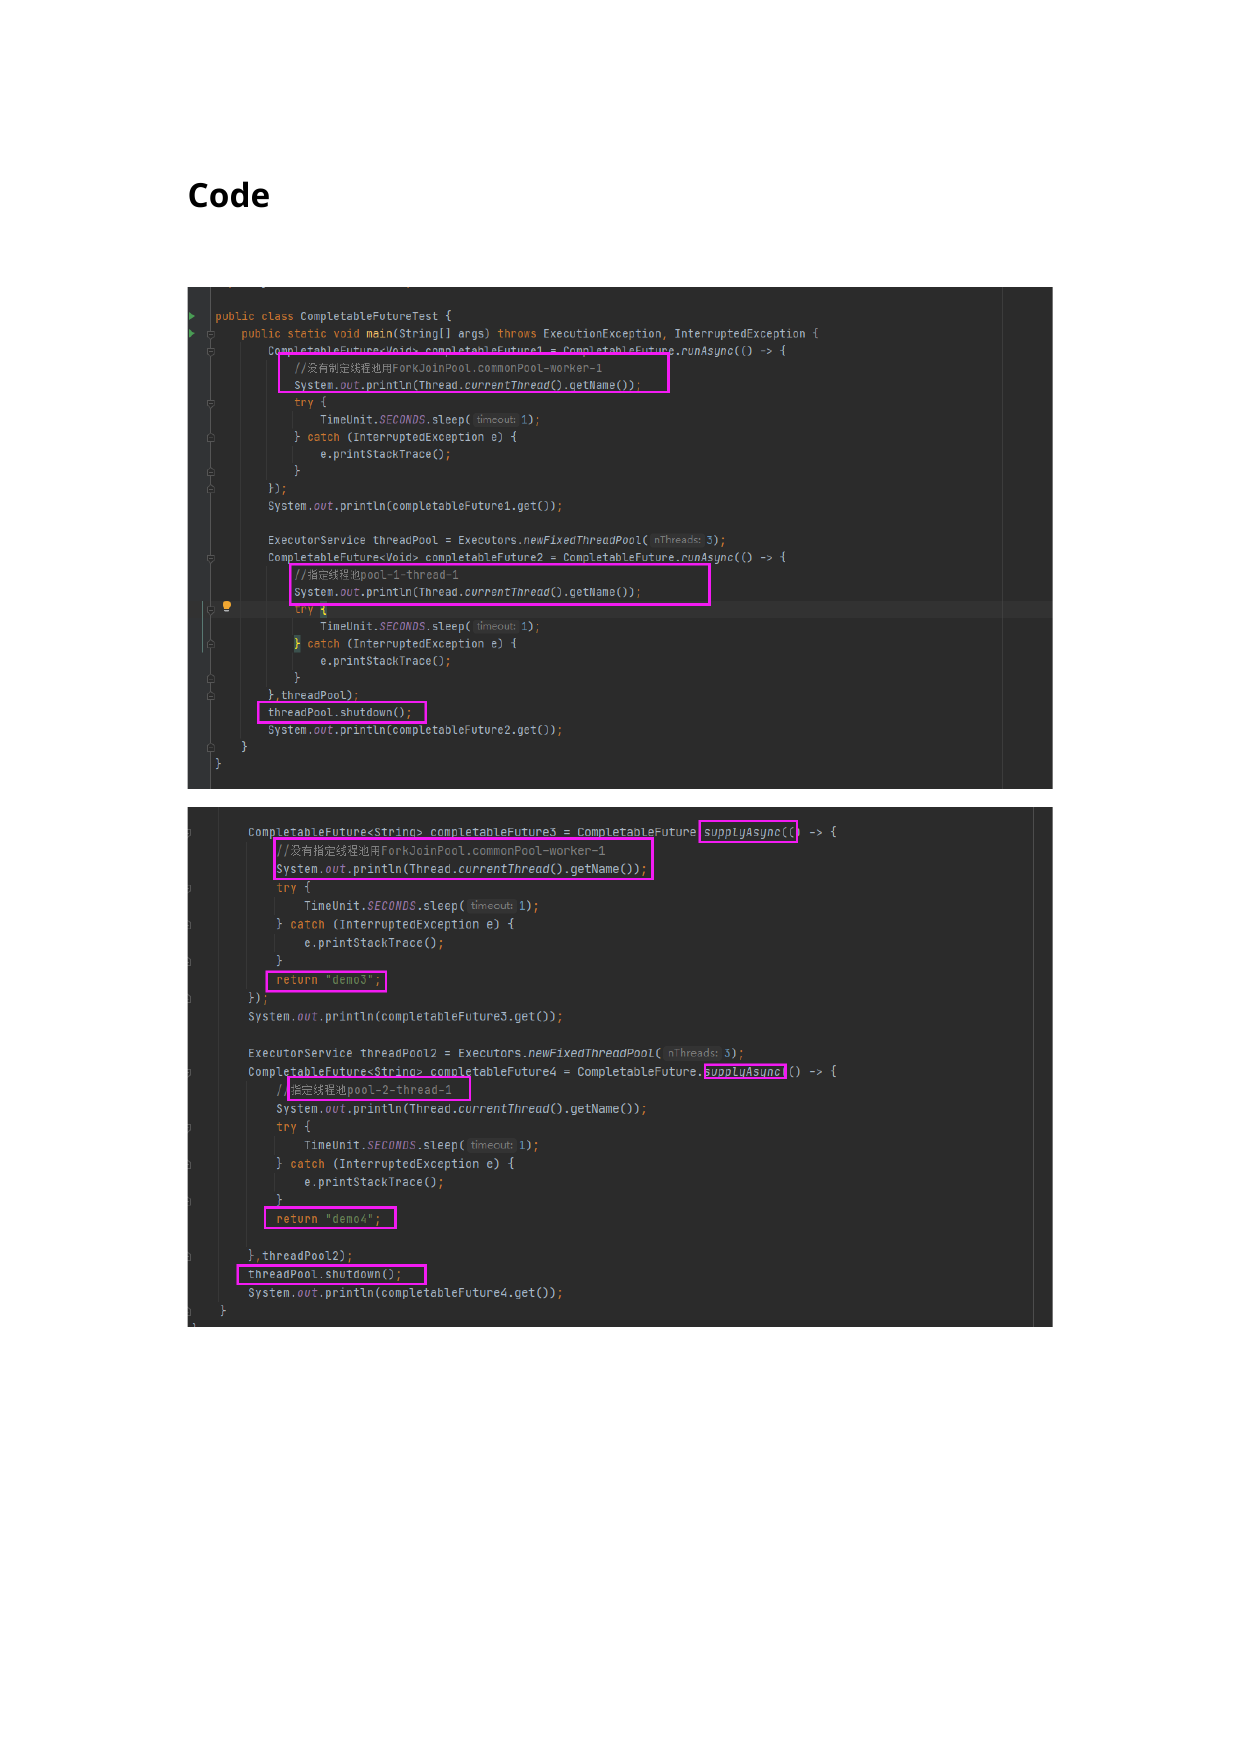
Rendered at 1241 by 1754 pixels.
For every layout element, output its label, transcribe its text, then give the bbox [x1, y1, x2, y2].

subtitle Code [187, 162, 1053, 227]
picture [187, 807, 1053, 1327]
picture [187, 287, 1053, 789]
